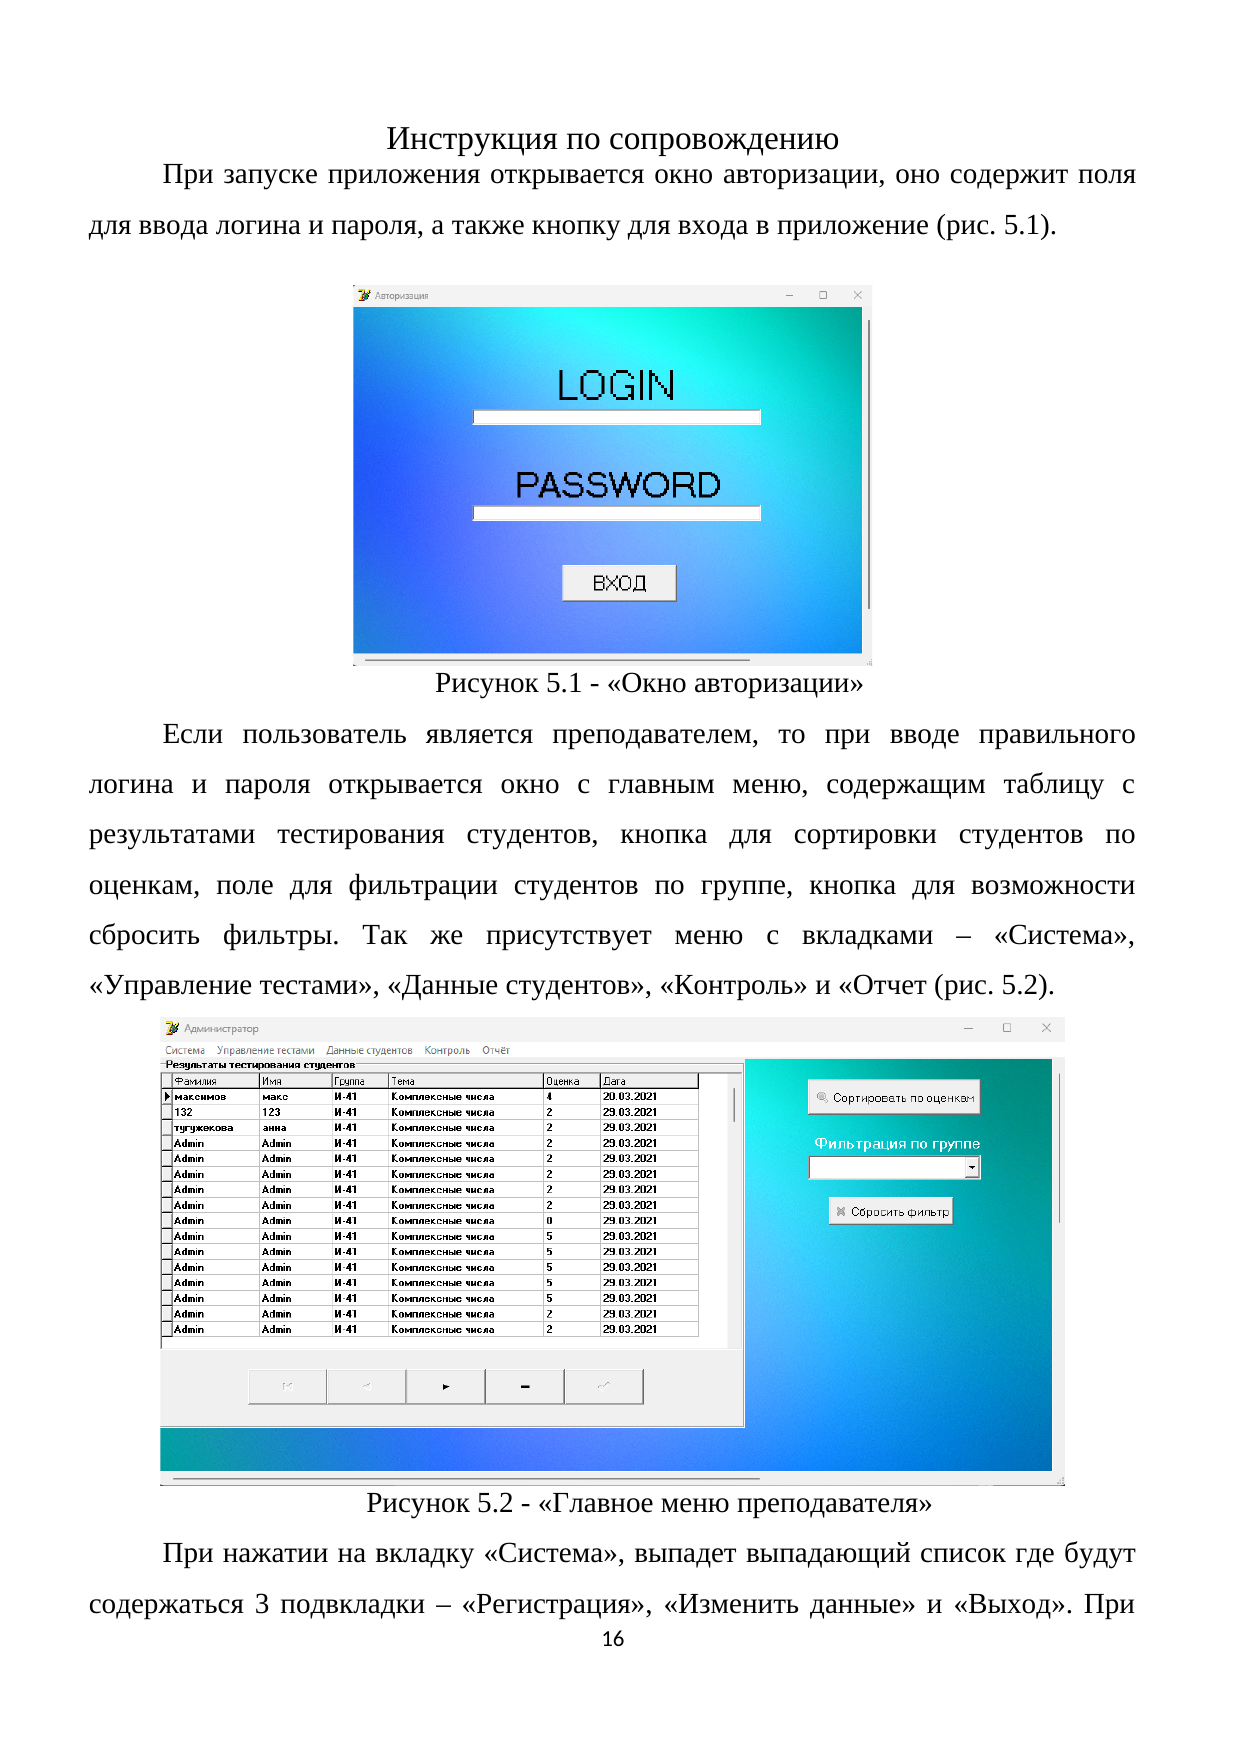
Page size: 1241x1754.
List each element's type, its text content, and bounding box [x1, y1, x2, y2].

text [88, 1535, 1137, 1619]
list Рисунок 5.1 - «Окно авторизации» [162, 666, 1137, 699]
list Рисунок 5.2 - «Главное меню преподавателя» [162, 1485, 1137, 1519]
text Инструкция по сопровождению [88, 118, 1137, 156]
picture [160, 1017, 1065, 1486]
text Если пользователь является преподавателем, то при вводе правильного логина и пароля открывается окно с главным меню, содержащим таблицу с результатами тестирования студентов, кнопка для сортировки студентов по оценкам, поле для фильтрации студентов по группе, кнопка для возможности сбросить фильтры. Так же присутствует меню с вкладками – «Система», «Управление тестами», «Данные студентов», «Контроль» и «Отчет (рис. 5.2). [88, 716, 1137, 1001]
picture [353, 285, 873, 666]
text При запуске приложения открывается окно авторизации, оно содержит поля для ввода логина и пароля, а также кнопку для входа в приложение (рис. 5.1). [88, 156, 1137, 240]
